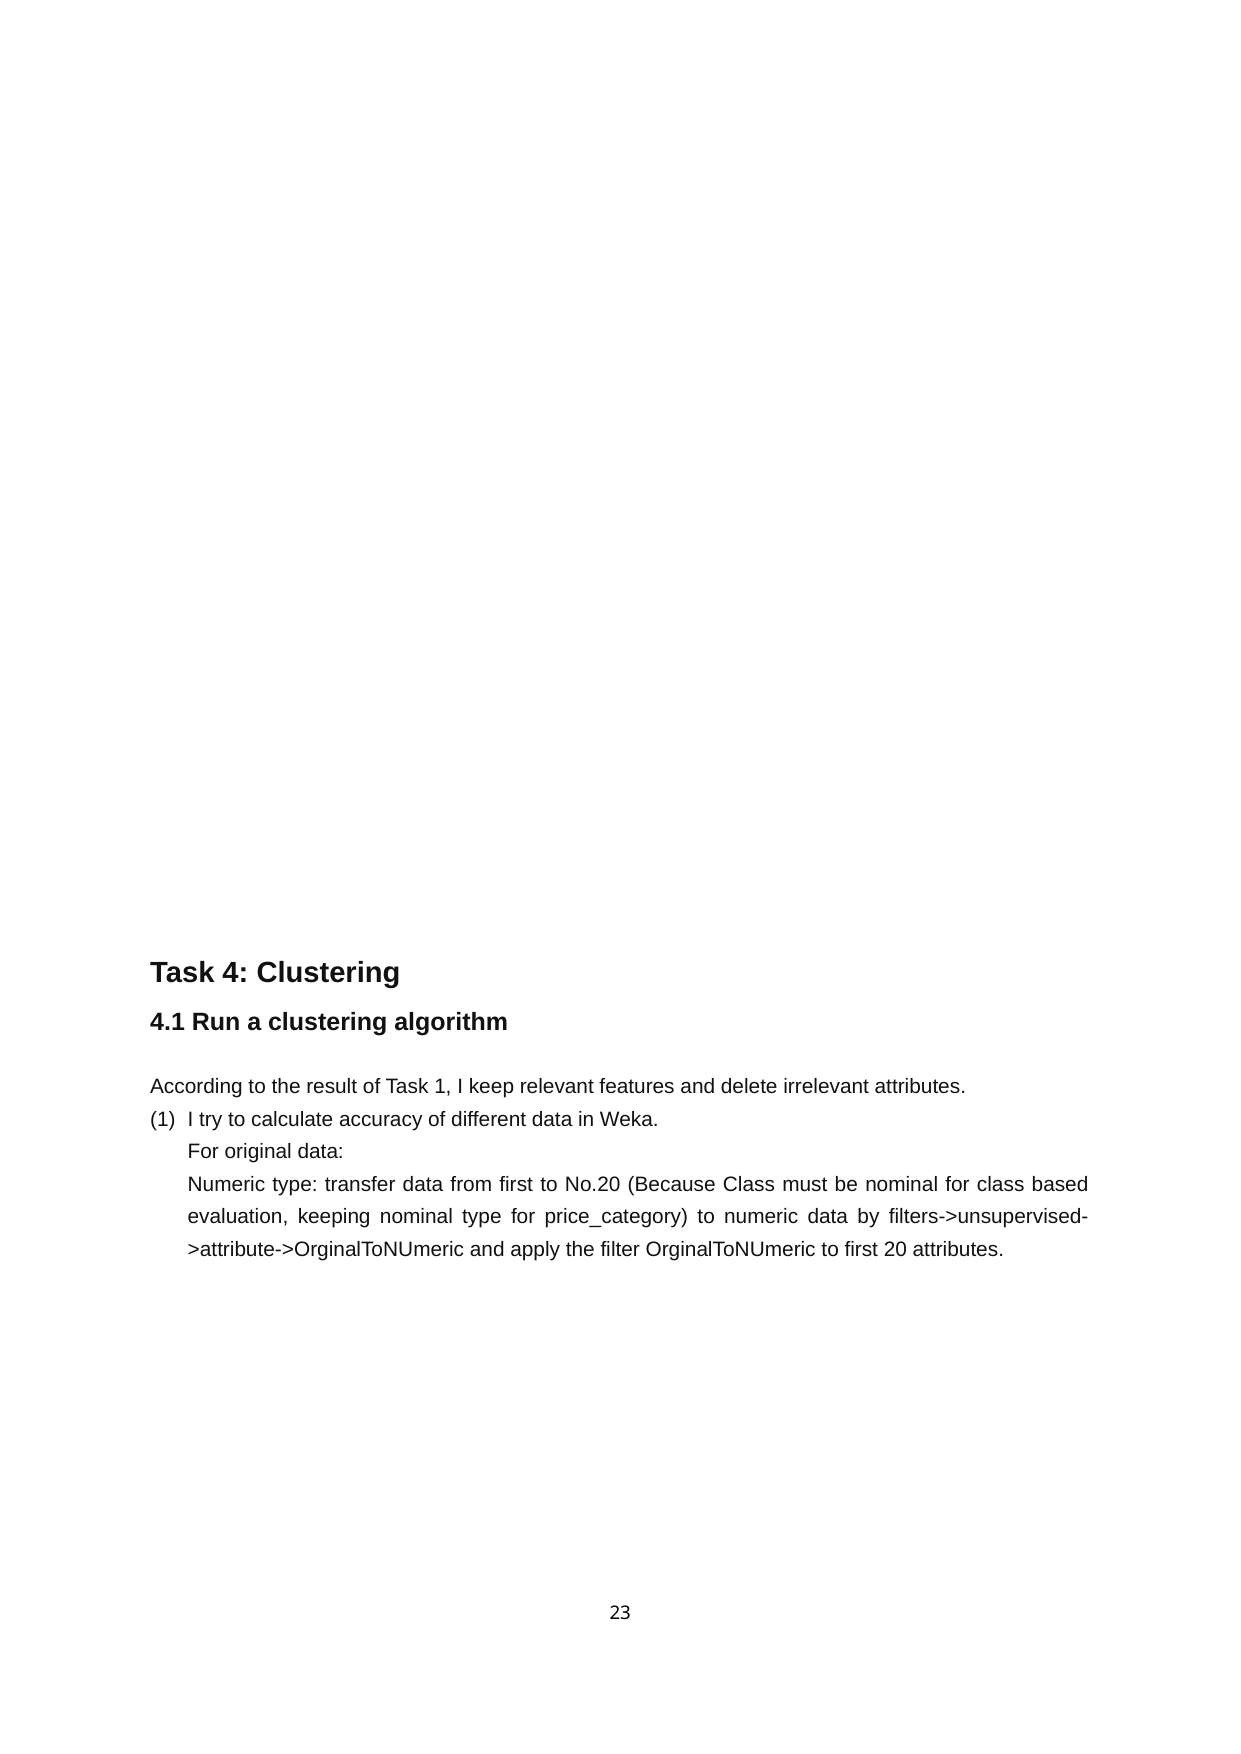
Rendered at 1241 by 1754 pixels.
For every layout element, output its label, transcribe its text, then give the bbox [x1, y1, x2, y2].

list For original data: [187, 1135, 1090, 1167]
text According to the result of Task 1, I keep relevant features and delete irrelevant attributes. [150, 1070, 1090, 1102]
list Numeric type: transfer data from first to No.20 (Because Class must be nominal for class based evaluation, keeping nominal type for price_category) to numeric data by filters->unsupervised->attribute->OrginalToNUmeric and apply the filter OrginalToNUmeric to first 20 attributes. [187, 1167, 1090, 1265]
text Task 4: Clustering [150, 940, 1090, 1005]
text 4.1 Run a clustering algorithm [150, 1005, 1090, 1037]
list I try to calculate accuracy of different data in Weka. [150, 1102, 1090, 1135]
